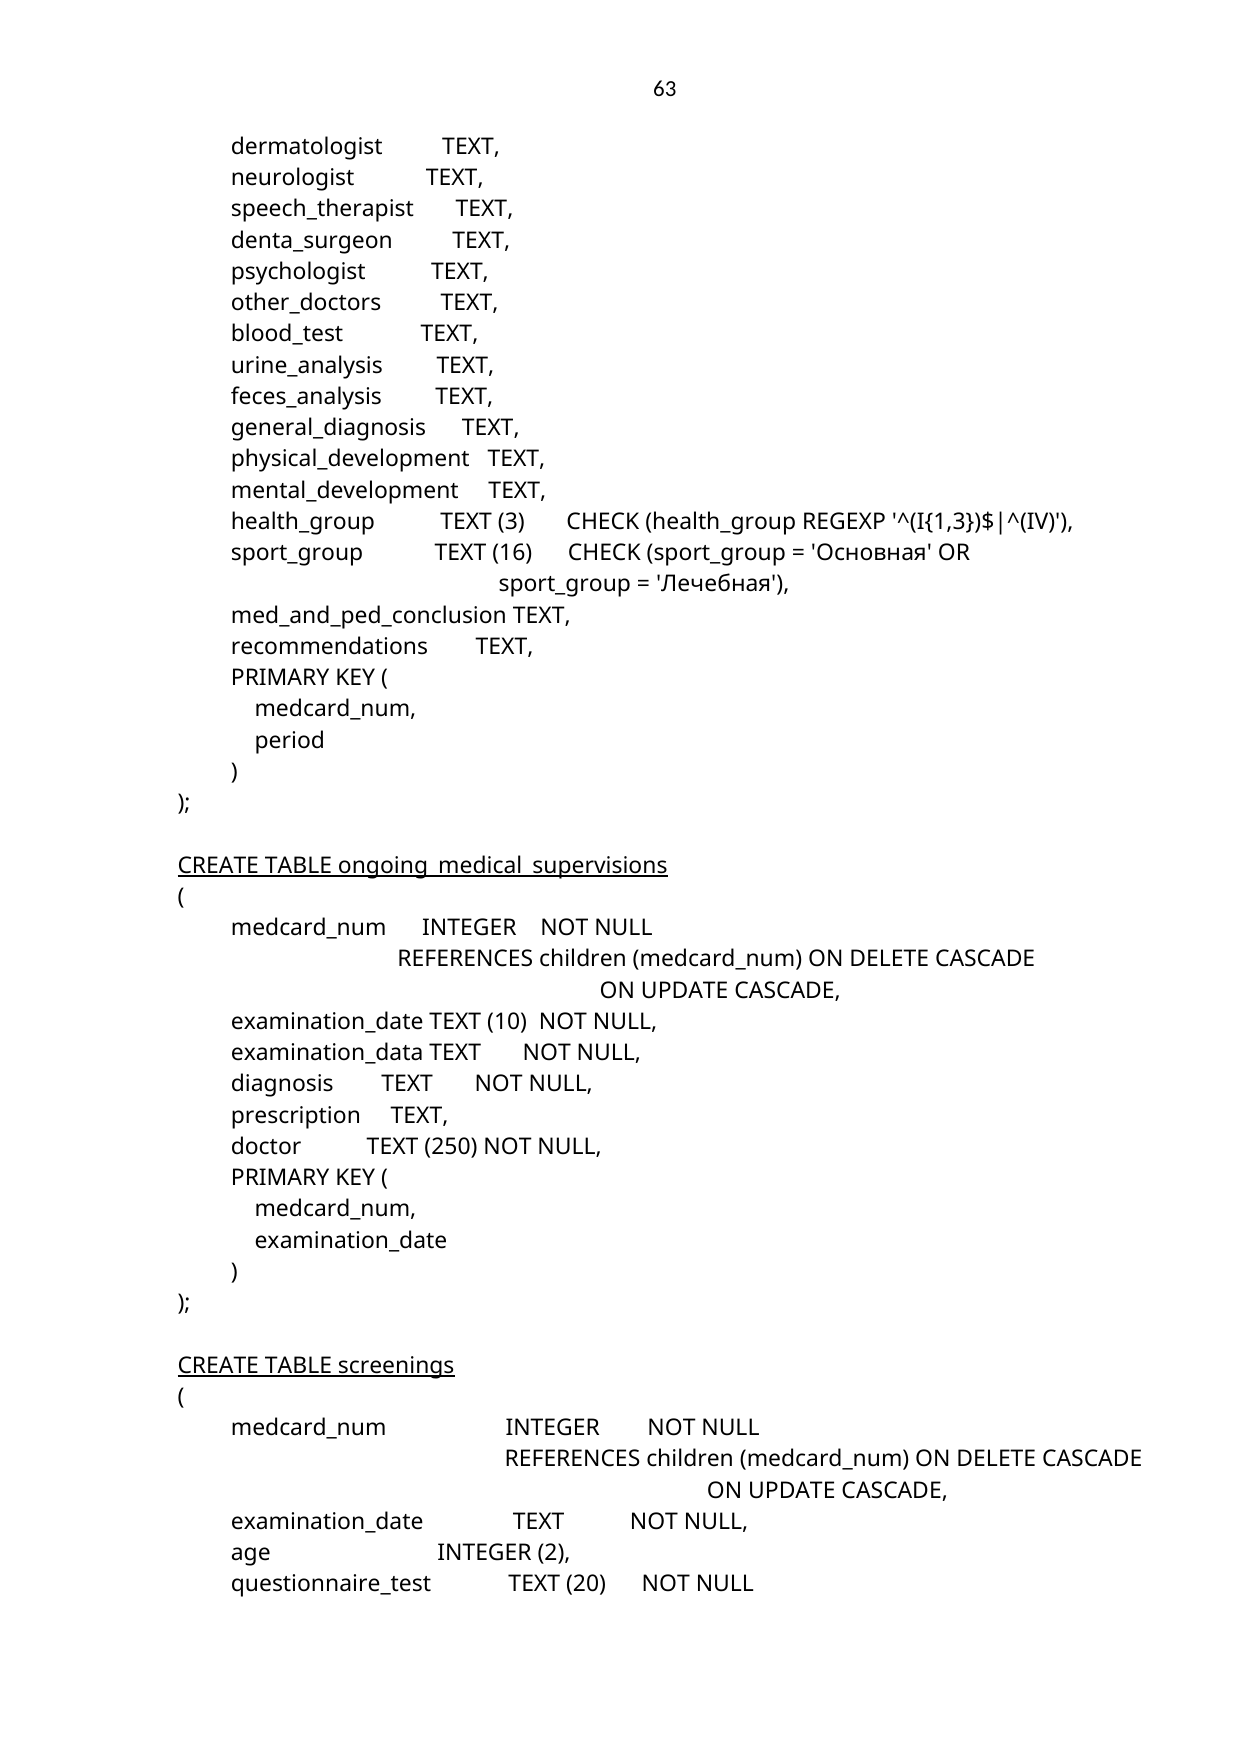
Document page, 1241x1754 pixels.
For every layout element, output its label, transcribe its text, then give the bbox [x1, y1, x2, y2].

text other_doctors TEXT, [177, 286, 1152, 317]
text medcard_num INTEGER NOT NULL [177, 911, 1152, 942]
text examination_date TEXT NOT NULL, [207, 1505, 1152, 1536]
text feces_analysis TEXT, [177, 380, 1152, 411]
text blood_test TEXT, [177, 317, 1152, 349]
text examination_date [177, 1224, 1152, 1255]
text ( [177, 880, 1152, 911]
text medcard_num INTEGER NOT NULL [207, 1411, 1152, 1442]
text ); [177, 1286, 1152, 1317]
text ON UPDATE CASCADE, [177, 974, 1152, 1005]
text REFERENCES children (medcard_num) ON DELETE CASCADE [177, 942, 1152, 974]
text urine_analysis TEXT, [177, 349, 1152, 380]
text ) [177, 1255, 1152, 1286]
text speech_therapist TEXT, [177, 192, 1152, 224]
text dermatologist TEXT, [177, 130, 1152, 161]
text sport_group TEXT (16) CHECK (sport_group = 'Основная' OR [177, 536, 1152, 567]
text prescription TEXT, [177, 1099, 1152, 1130]
text ( [177, 1380, 1152, 1411]
text questionnaire_test TEXT (20) NOT NULL [207, 1567, 1152, 1599]
text ) [177, 755, 1152, 786]
text PRIMARY KEY ( [177, 661, 1152, 692]
text ON UPDATE CASCADE, [207, 1474, 1152, 1505]
text diagnosis TEXT NOT NULL, [177, 1067, 1152, 1099]
text med_and_ped_conclusion TEXT, [177, 599, 1152, 630]
text REFERENCES children (medcard_num) ON DELETE CASCADE [207, 1442, 1152, 1474]
text mental_development TEXT, [177, 474, 1152, 505]
text sport_group = 'Лечебная'), [177, 567, 1152, 599]
text health_group TEXT (3) CHECK (health_group REGEXP '^(I{1,3})$|^(IV)'), [177, 505, 1152, 536]
text denta_surgeon TEXT, [177, 224, 1152, 255]
text general_diagnosis TEXT, [177, 411, 1152, 442]
text age INTEGER (2), [207, 1536, 1152, 1567]
text physical_development TEXT, [177, 442, 1152, 474]
text examination_data TEXT NOT NULL, [177, 1036, 1152, 1067]
text examination_date TEXT (10) NOT NULL, [177, 1005, 1152, 1036]
text CREATE TABLE ongoing_medical_supervisions [177, 849, 1152, 880]
text doctor TEXT (250) NOT NULL, [177, 1130, 1152, 1161]
text psychologist TEXT, [177, 255, 1152, 286]
text medcard_num, [177, 692, 1152, 724]
text period [177, 724, 1152, 755]
text neurologist TEXT, [177, 161, 1152, 192]
text recommendations TEXT, [177, 630, 1152, 661]
text CREATE TABLE screenings [177, 1349, 1152, 1380]
text PRIMARY KEY ( [177, 1161, 1152, 1192]
text ); [177, 786, 1152, 817]
text medcard_num, [177, 1192, 1152, 1224]
